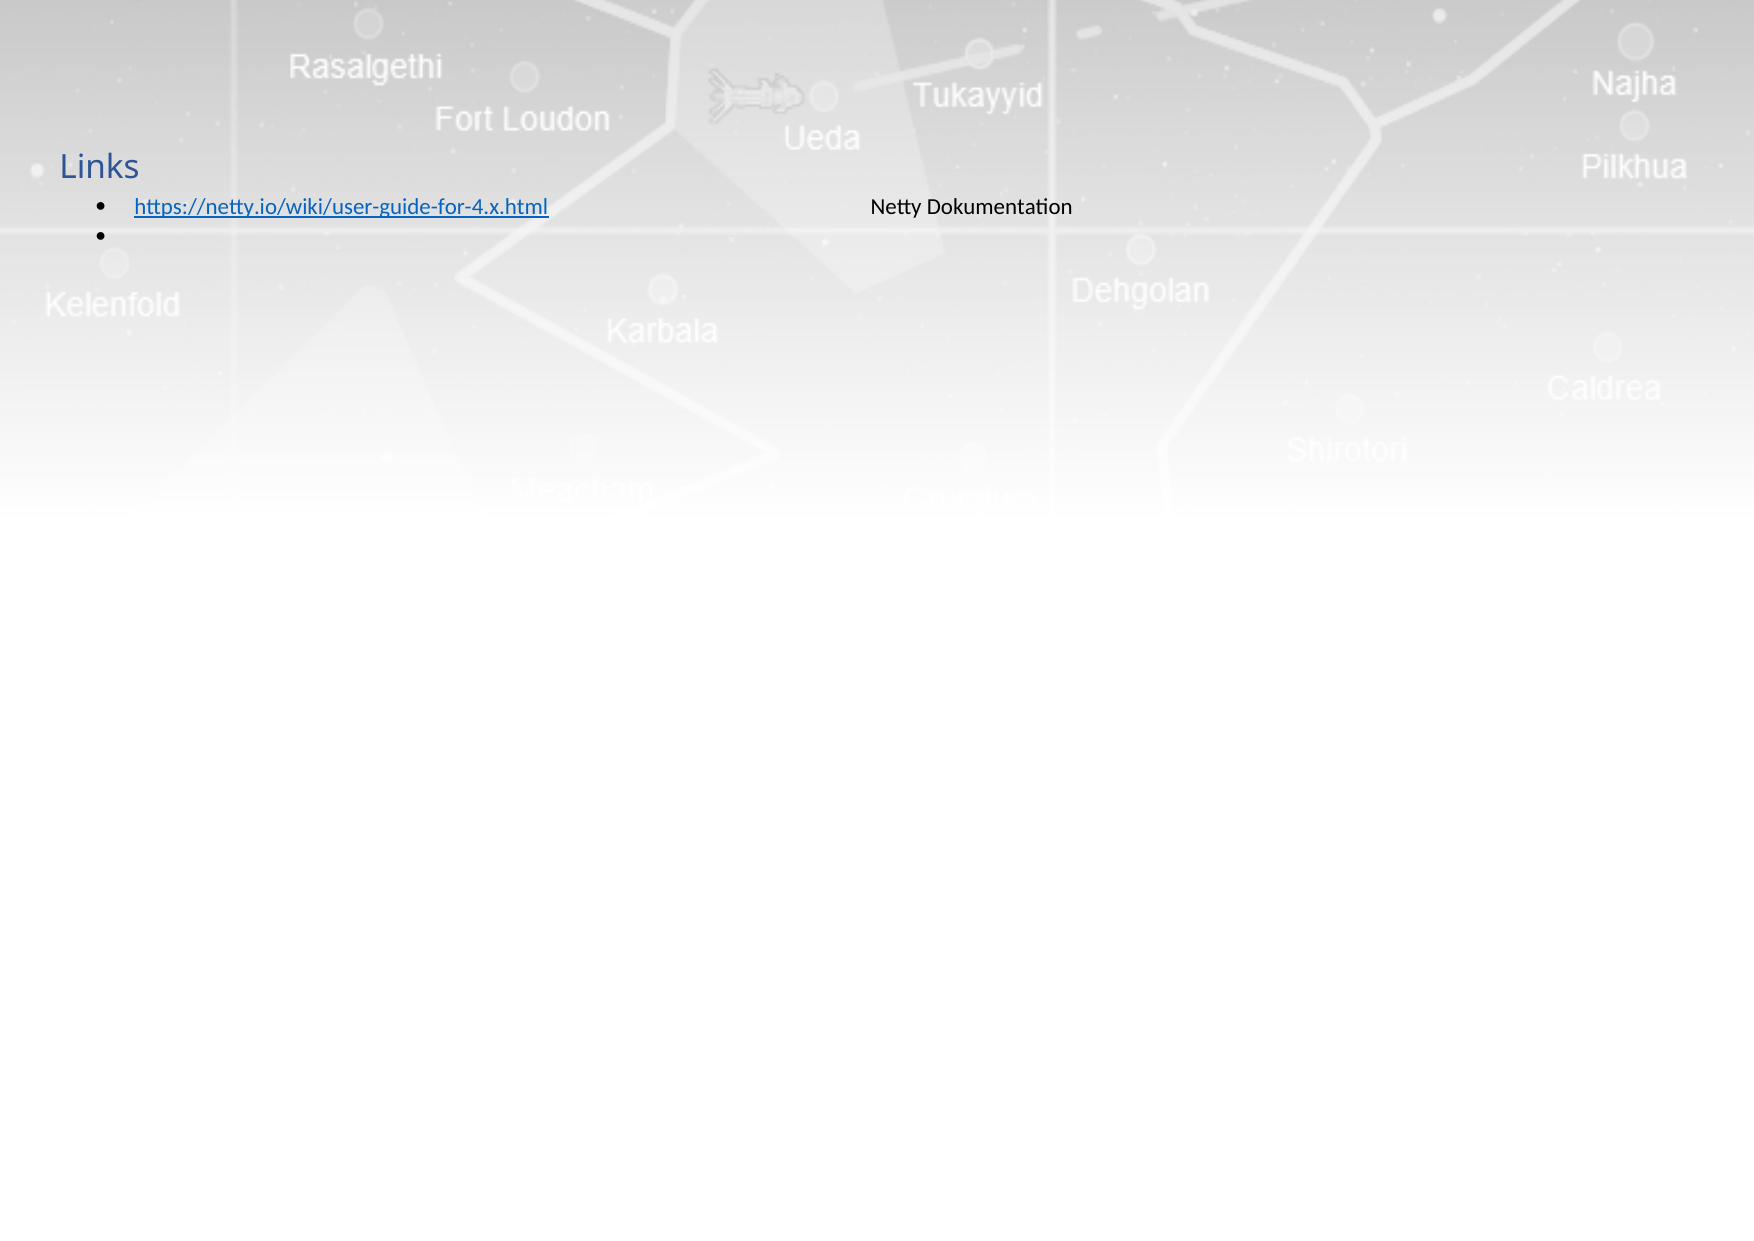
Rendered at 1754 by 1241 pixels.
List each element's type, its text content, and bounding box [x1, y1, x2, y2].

list https://netty.io/wiki/user-guide-for-4.x.html Netty Dokumentation [97, 192, 1695, 220]
subtitle Links [59, 143, 1695, 188]
picture [0, 0, 1754, 531]
